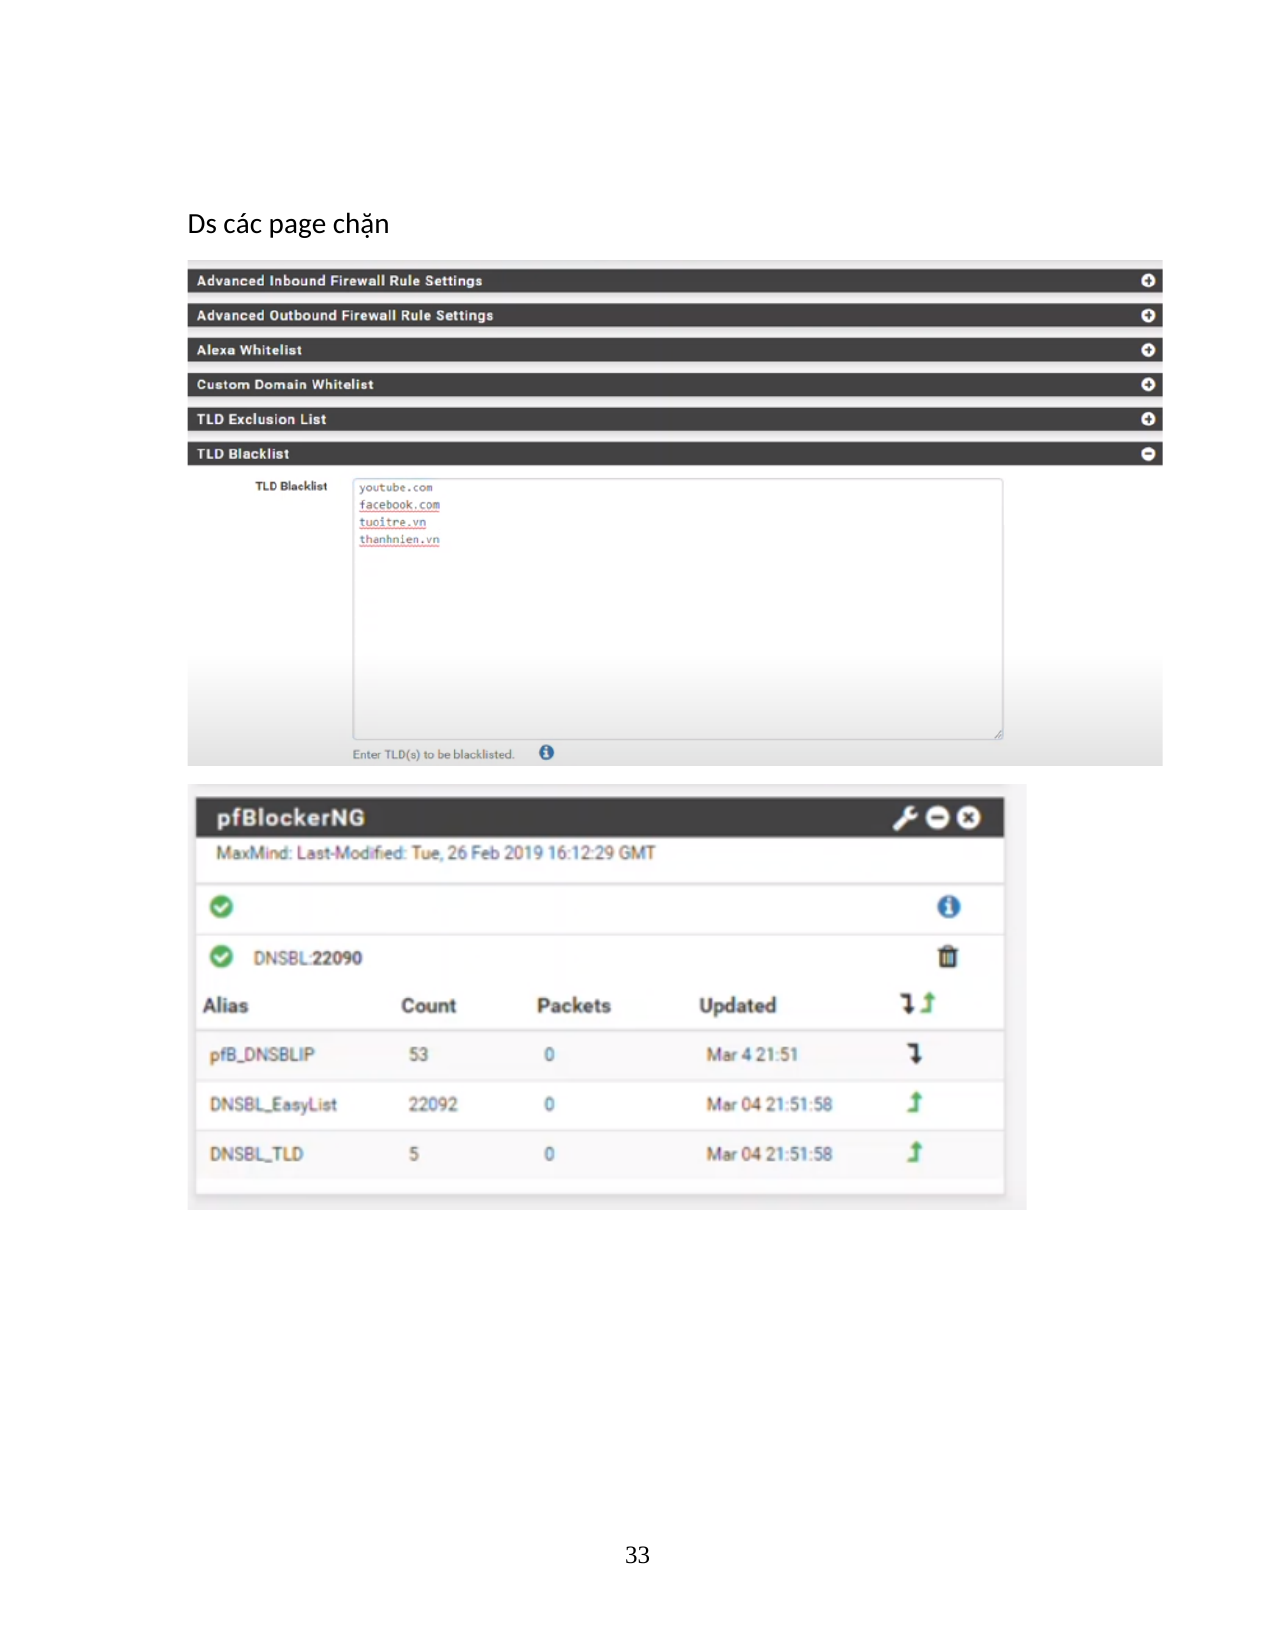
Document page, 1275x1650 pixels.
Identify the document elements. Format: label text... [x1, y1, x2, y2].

picture [187, 784, 1027, 1210]
text Ds các page chặn [187, 205, 1125, 241]
picture [187, 260, 1163, 766]
